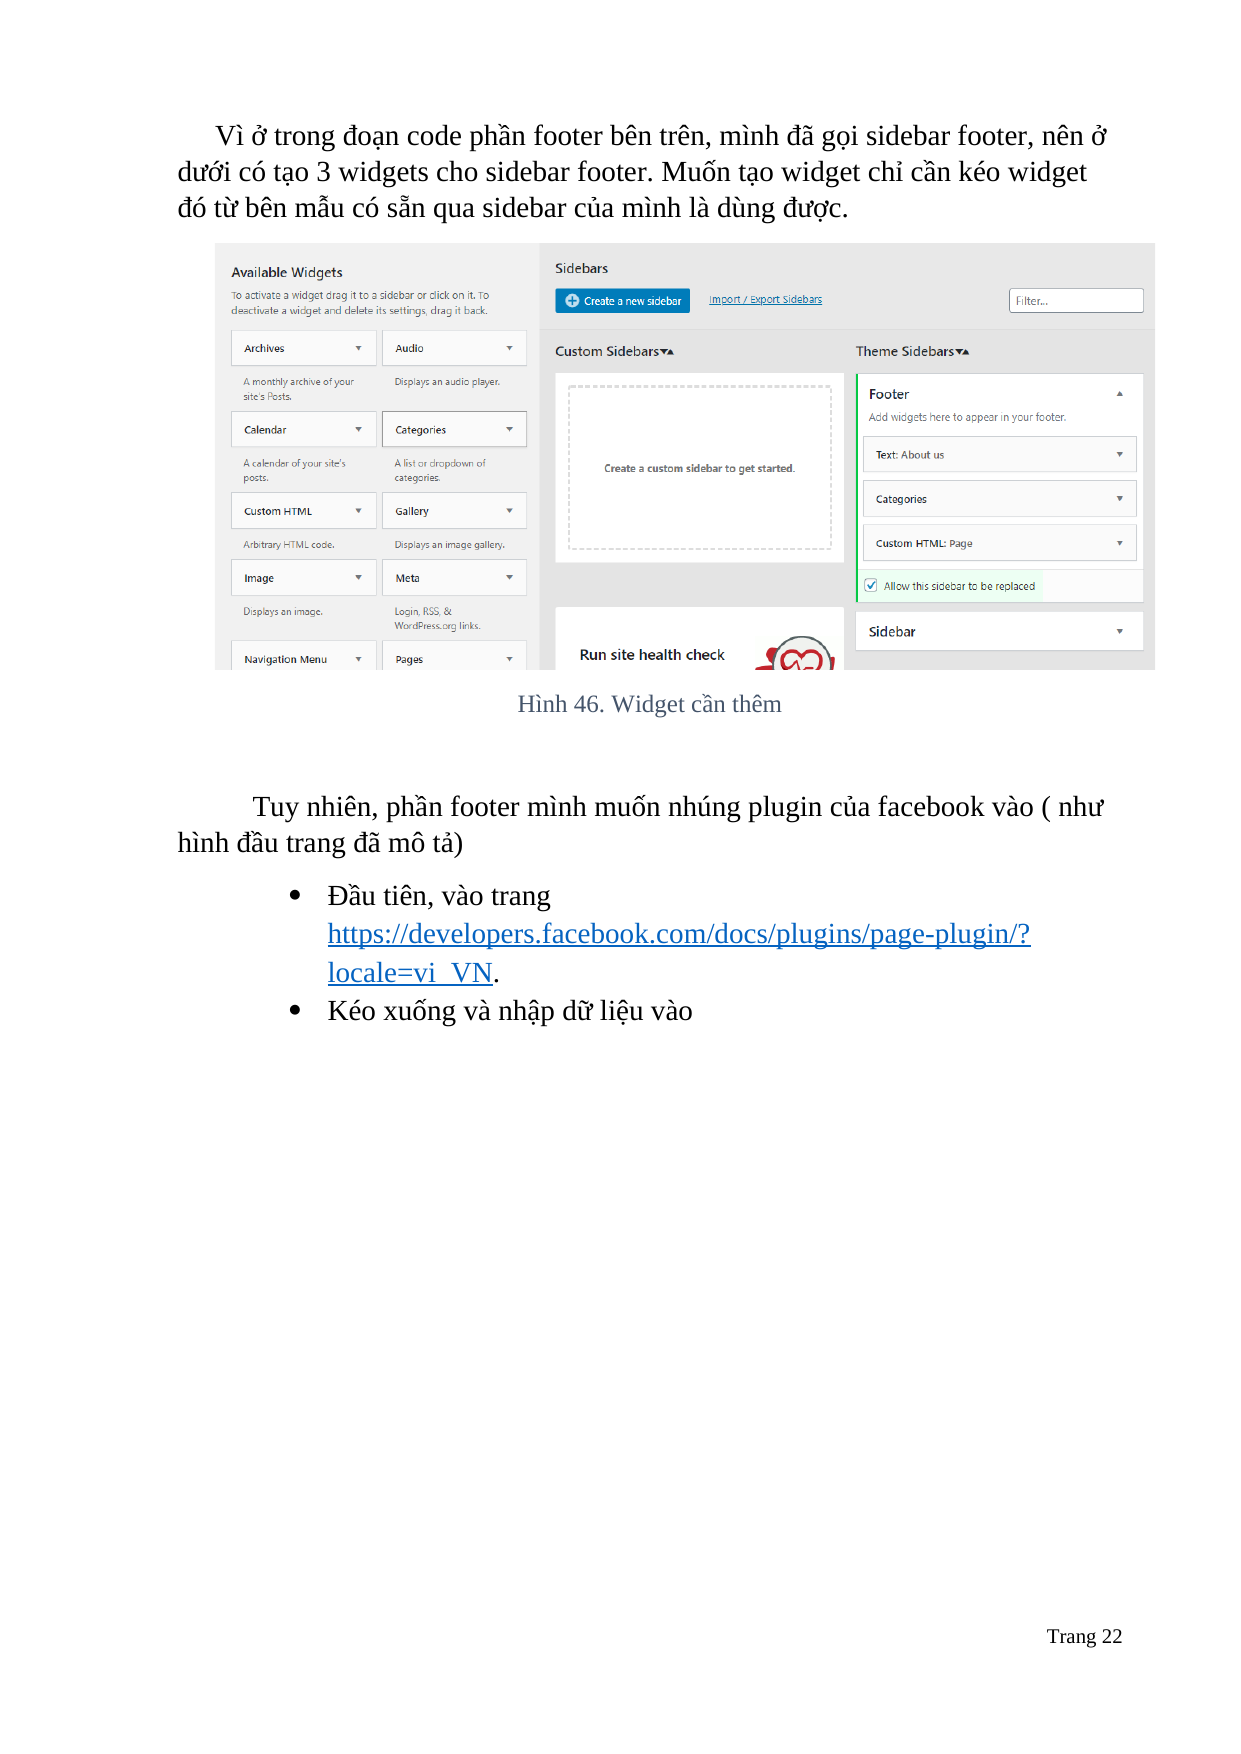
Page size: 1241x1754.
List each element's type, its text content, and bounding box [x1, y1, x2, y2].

text Vì ở trong đoạn code phần footer bên trên, mình đã gọi sidebar footer, nên ở dưới có tạo 3 widgets cho sidebar footer. Muốn tạo widget chỉ cần kéo widget đó từ bên mẫu có sẵn qua sidebar của mình là dùng được. [177, 118, 1122, 224]
text Tuy nhiên, phần footer mình muốn nhúng plugin của facebook vào ( như hình đầu trang đã mô tả) [177, 789, 1122, 858]
list Đầu tiên, vào trang https://developers.facebook.com/docs/plugins/page-plugin/?locale=vi_VN. [290, 878, 1122, 988]
text Hình 46. Widget cần thêm [177, 689, 1122, 718]
list Kéo xuống và nhập dữ liệu vào [290, 993, 1122, 1027]
picture [214, 243, 1156, 670]
